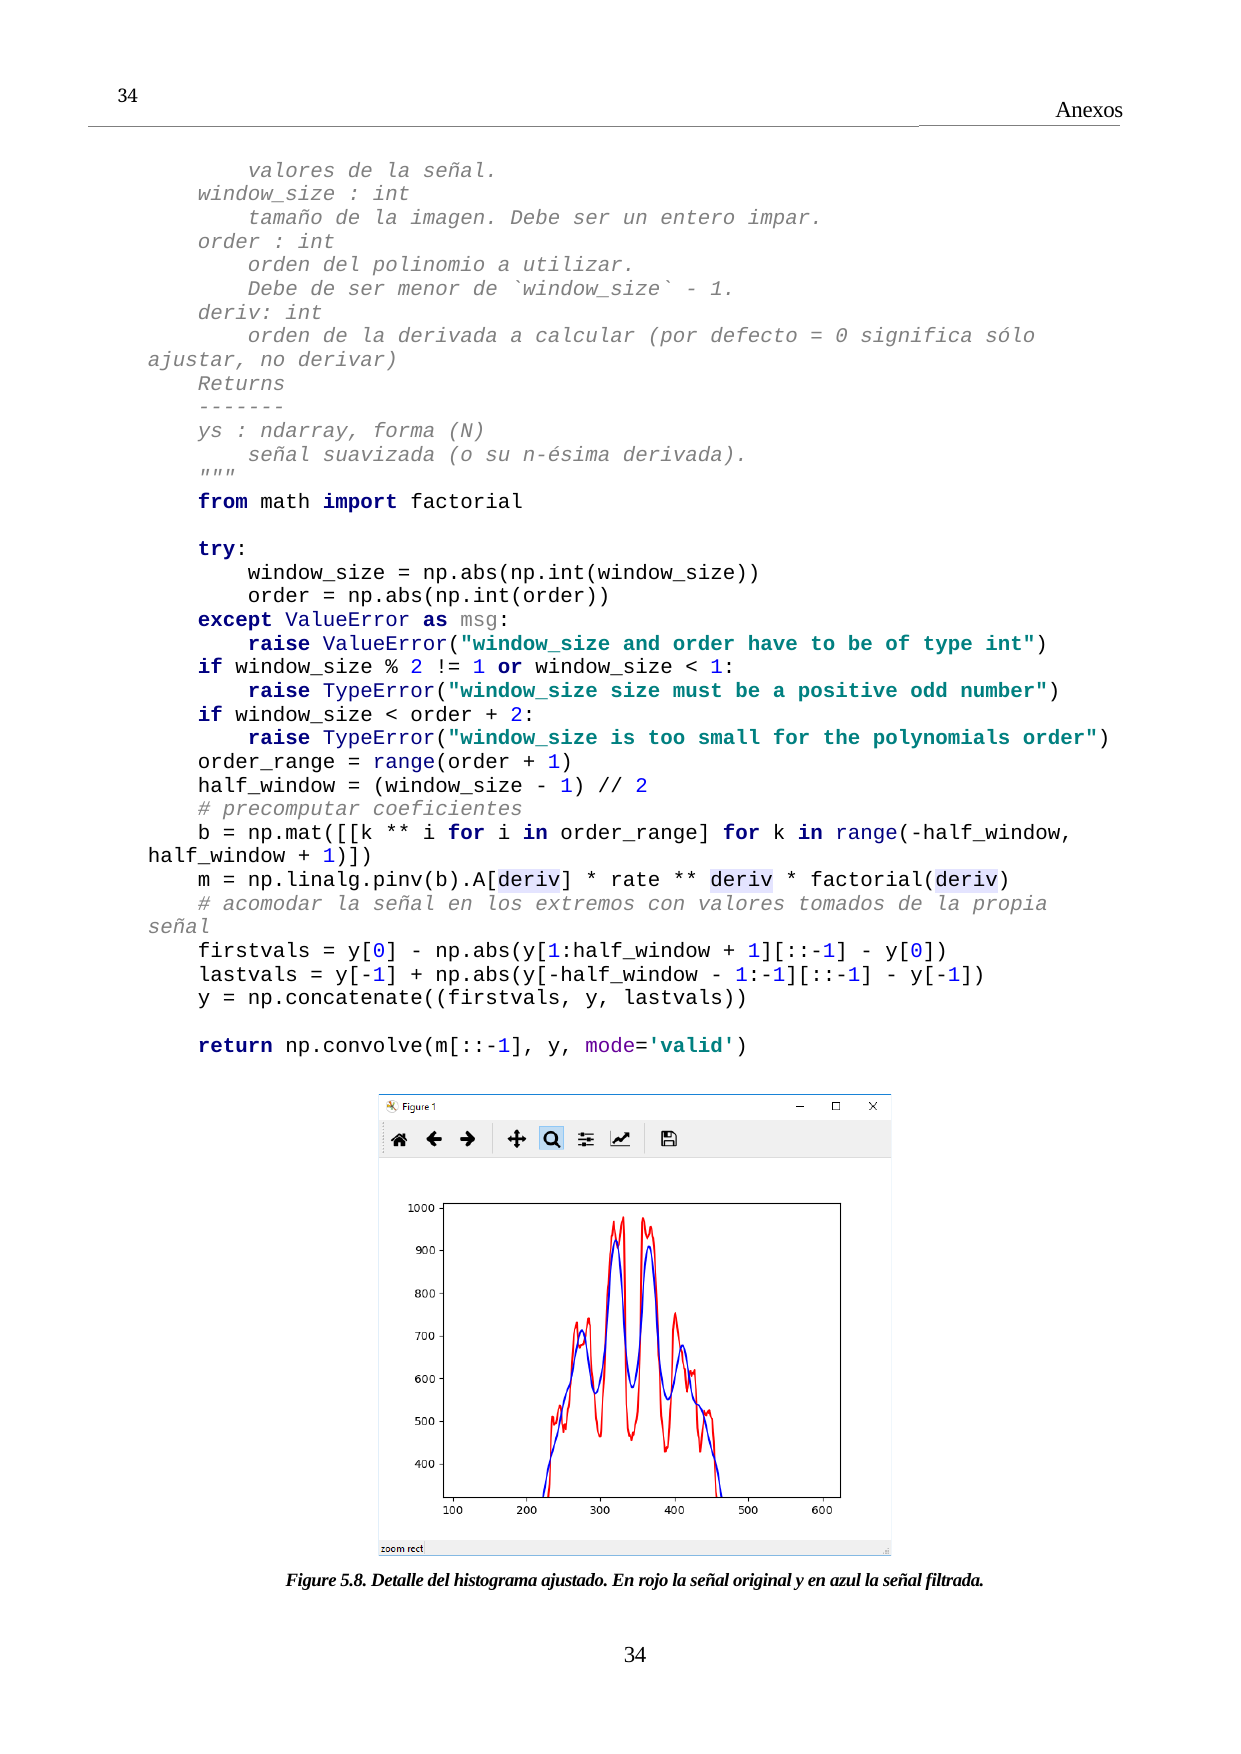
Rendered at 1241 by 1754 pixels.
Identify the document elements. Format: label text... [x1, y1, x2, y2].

picture [378, 1094, 892, 1556]
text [148, 160, 1122, 467]
text """ from math import factorial try: window_size = np.abs(np.int(window_size)) order = np.abs(np.int(order)) except ValueError as msg: raise ValueError("window_size and order have to be of type int") if window_size % 2 != 1 or window_size < 1: raise TypeError("window_size size must be a positive odd number") if window_size < order + 2: raise TypeError("window_size is too small for the polynomials order") order_range = range(order + 1) half_window = (window_size - 1) // 2 # precomputar coeficientes b = np.mat([[k ** i for i in order_range] for k in range(-half_window, half_window + 1)]) m = np.linalg.pinv(b).A[deriv] * rate ** deriv * factorial(deriv) # acomodar la señal en los extremos con valores tomados de la propia señal firstvals = y[0] - np.abs(y[1:half_window + 1][::-1] - y[0]) lastvals = y[-1] + np.abs(y[-half_window - 1:-1][::-1] - y[-1]) y = np.concatenate((firstvals, y, lastvals)) [148, 467, 1122, 1011]
text return np.convolve(m[::-1], y, mode='valid') [148, 1011, 1122, 1058]
text Figure 5.8. Detalle del histograma ajustado. En rojo la señal original y en azul la señal filtrada. [148, 1568, 1122, 1590]
